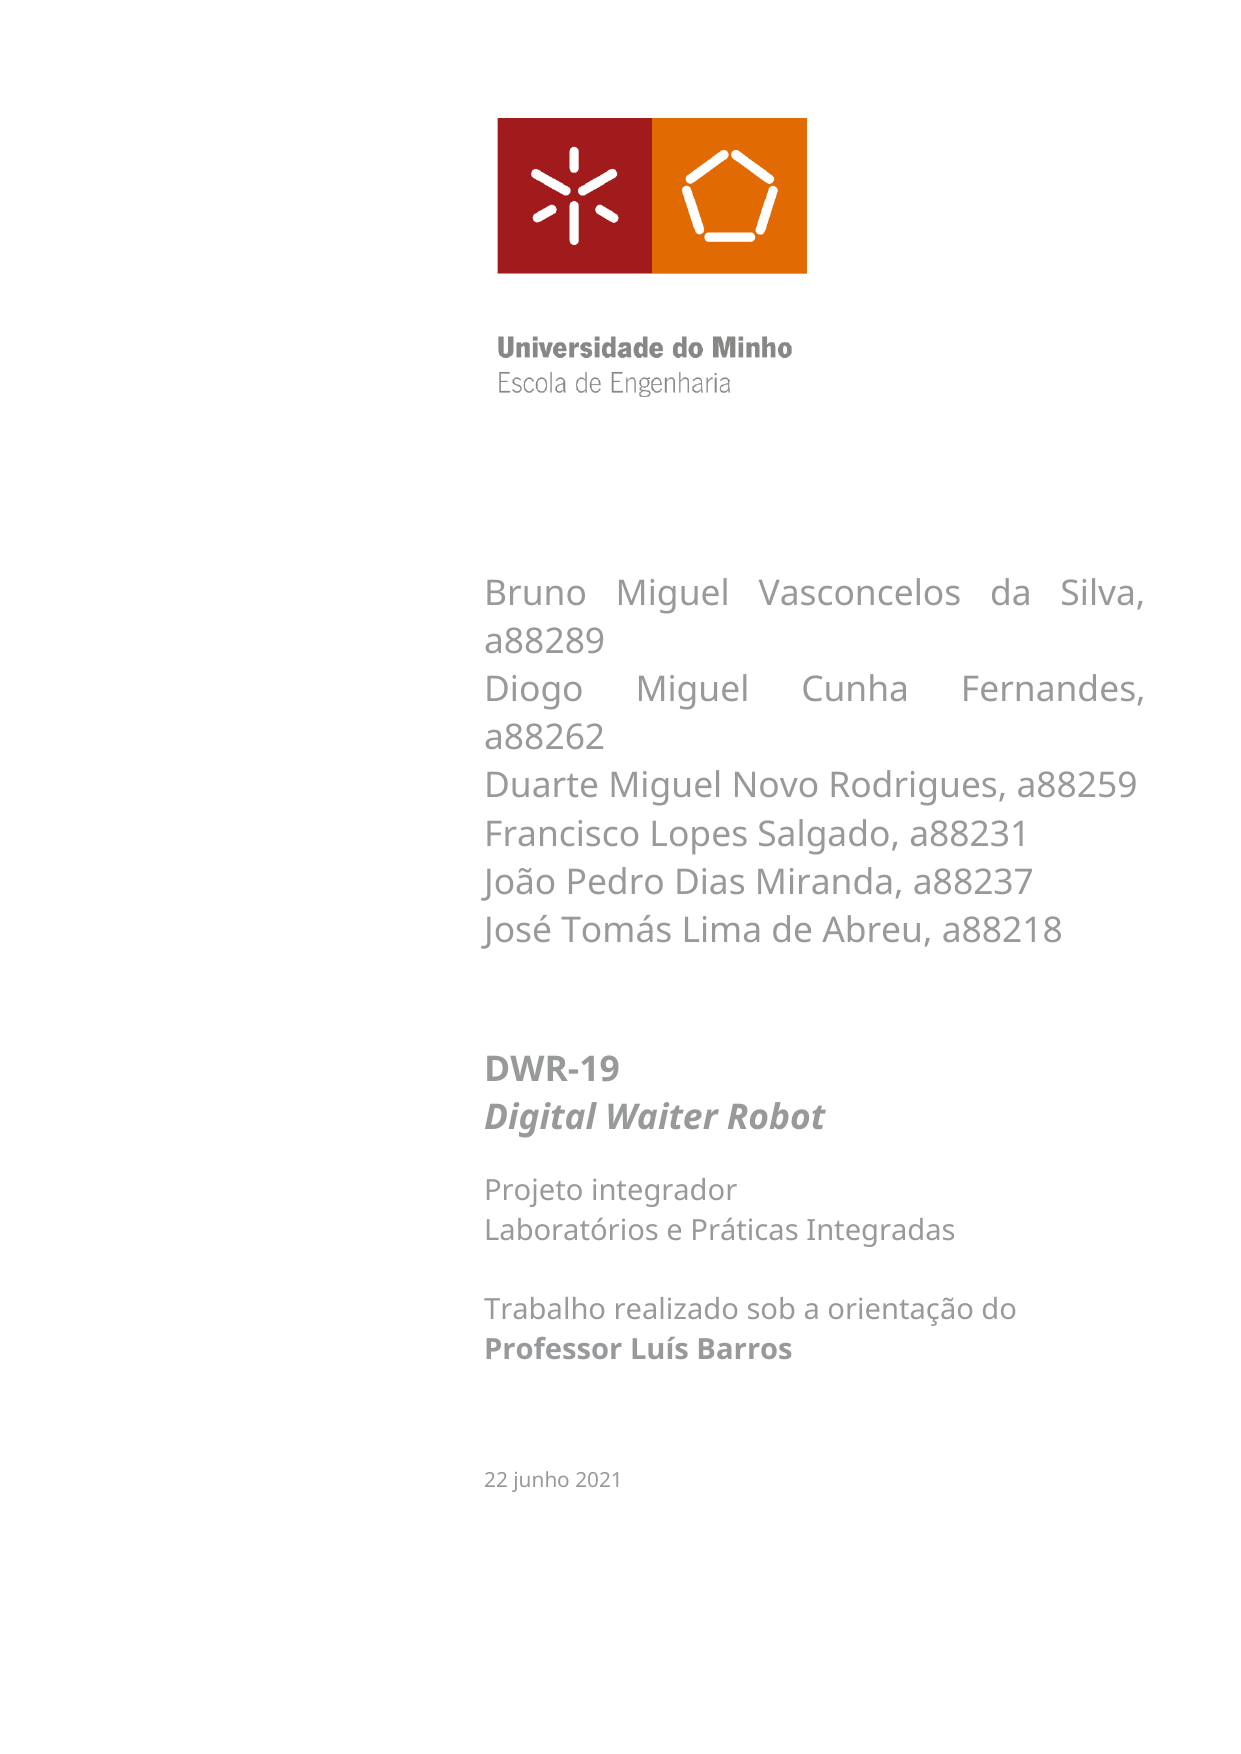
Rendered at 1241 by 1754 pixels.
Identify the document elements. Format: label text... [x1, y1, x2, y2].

table_cell Bruno Miguel Vasconcelos da Silva, a88289 Diogo Miguel Cunha Fernandes, a88262 Duarte Miguel Novo Rodrigues, a88259 Francisco Lopes Salgado, a88231 João Pedro Dias Miranda, a88237 José Tomás Lima de Abreu, a88218 DWR-19 Digital Waiter Robot [473, 567, 1157, 1169]
table_cell Projeto integrador Laboratórios e Práticas Integradas Trabalho realizado sob a orientação do Professor Luís Barros [473, 1170, 1157, 1465]
table_cell 22 junho 2021 [473, 1465, 1157, 1494]
table_header [473, 118, 832, 567]
picture [497, 118, 807, 397]
